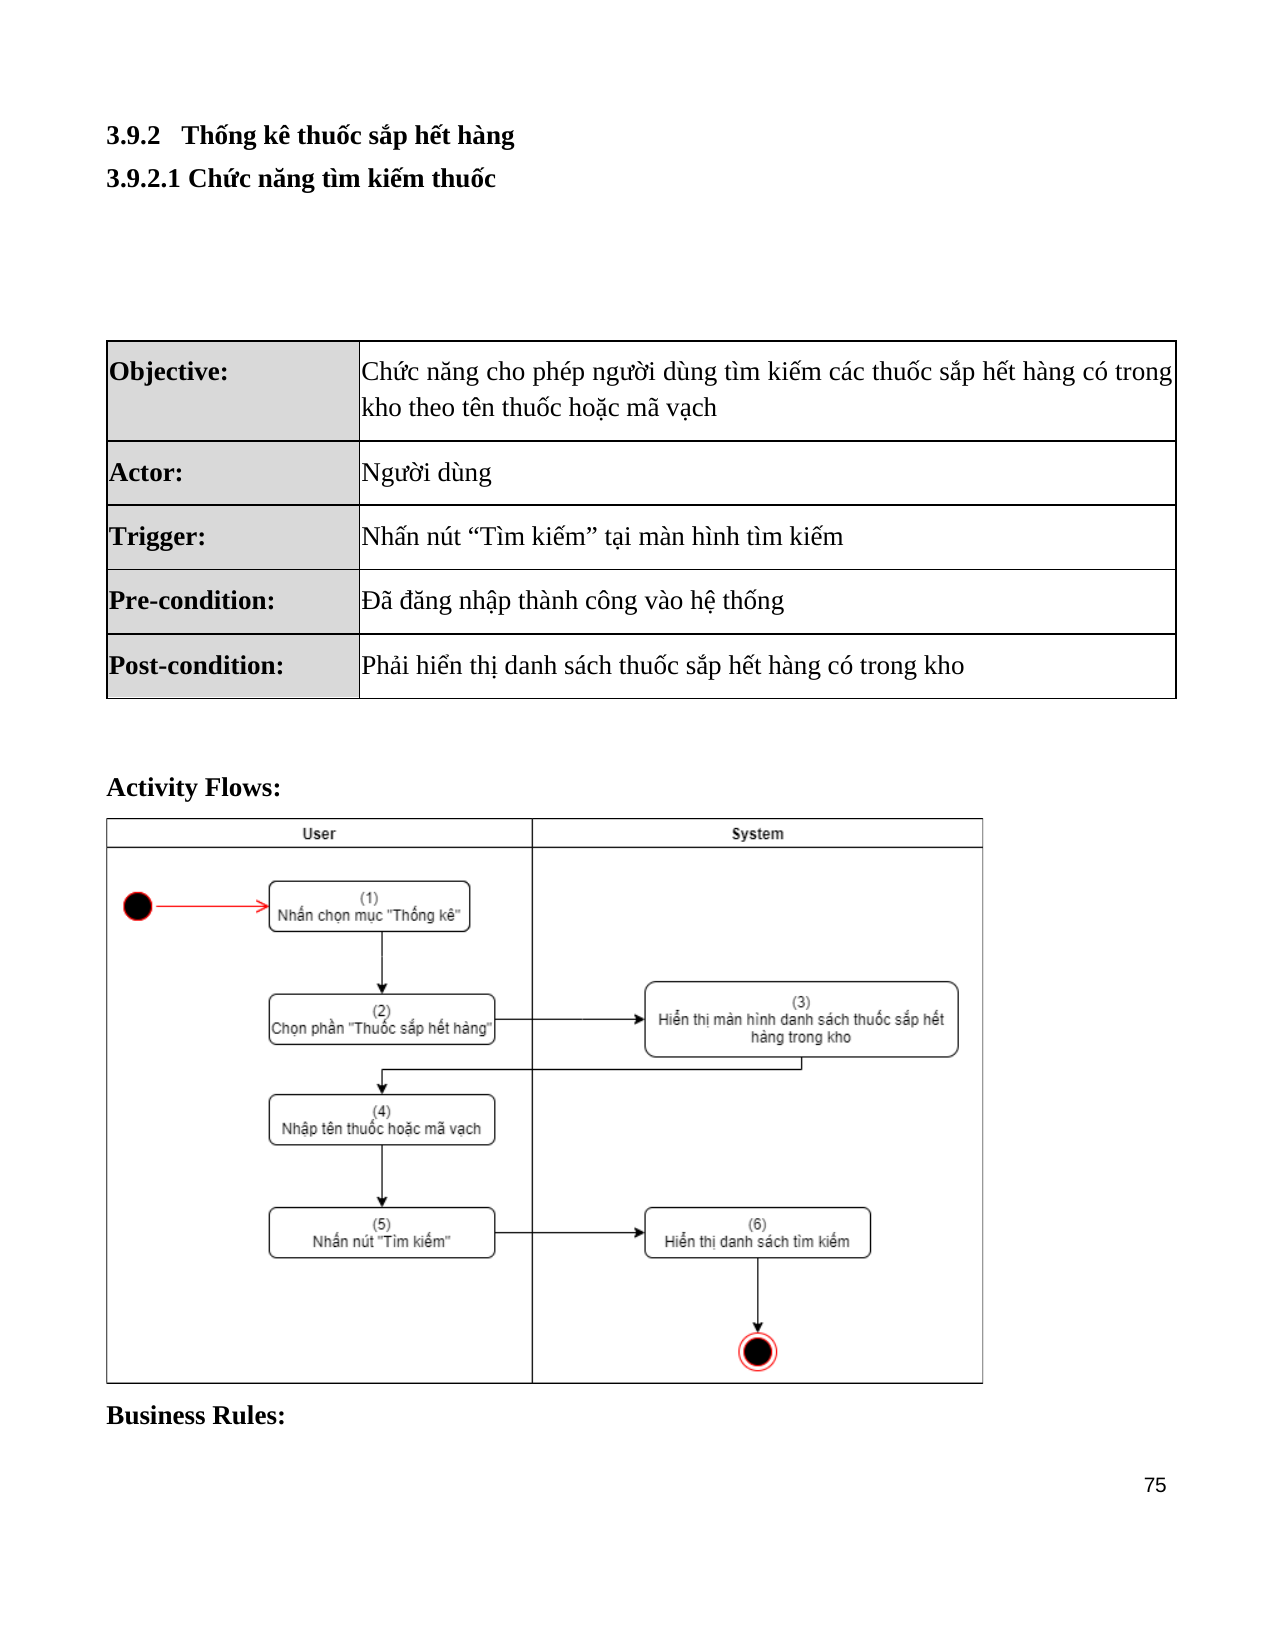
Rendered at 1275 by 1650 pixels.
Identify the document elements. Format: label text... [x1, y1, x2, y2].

text Activity Flows: [106, 771, 1167, 802]
table_cell Người dùng [360, 442, 1175, 504]
table_cell Nhấn nút “Tìm kiếm” tại màn hình tìm kiếm [360, 506, 1175, 569]
table_header Chức năng cho phép người dùng tìm kiếm các thuốc sắp hết hàng có trong kho theo tên thuốc hoặc mã vạch [360, 342, 1175, 440]
table_cell Actor: [108, 442, 359, 504]
table_cell Pre-condition: [108, 570, 359, 633]
text Business Rules: [106, 1399, 1167, 1431]
table_cell Phải hiển thị danh sách thuốc sắp hết hàng có trong kho [360, 635, 1175, 697]
subtitle Chức năng tìm kiếm thuốc [106, 162, 1167, 193]
subtitle Thống kê thuốc sắp hết hàng [106, 119, 1167, 150]
table_cell Post-condition: [108, 635, 359, 697]
table_header Objective: [108, 342, 359, 440]
table_cell Đã đăng nhập thành công vào hệ thống [360, 570, 1175, 633]
table_cell Trigger: [108, 506, 359, 569]
picture [106, 818, 984, 1384]
